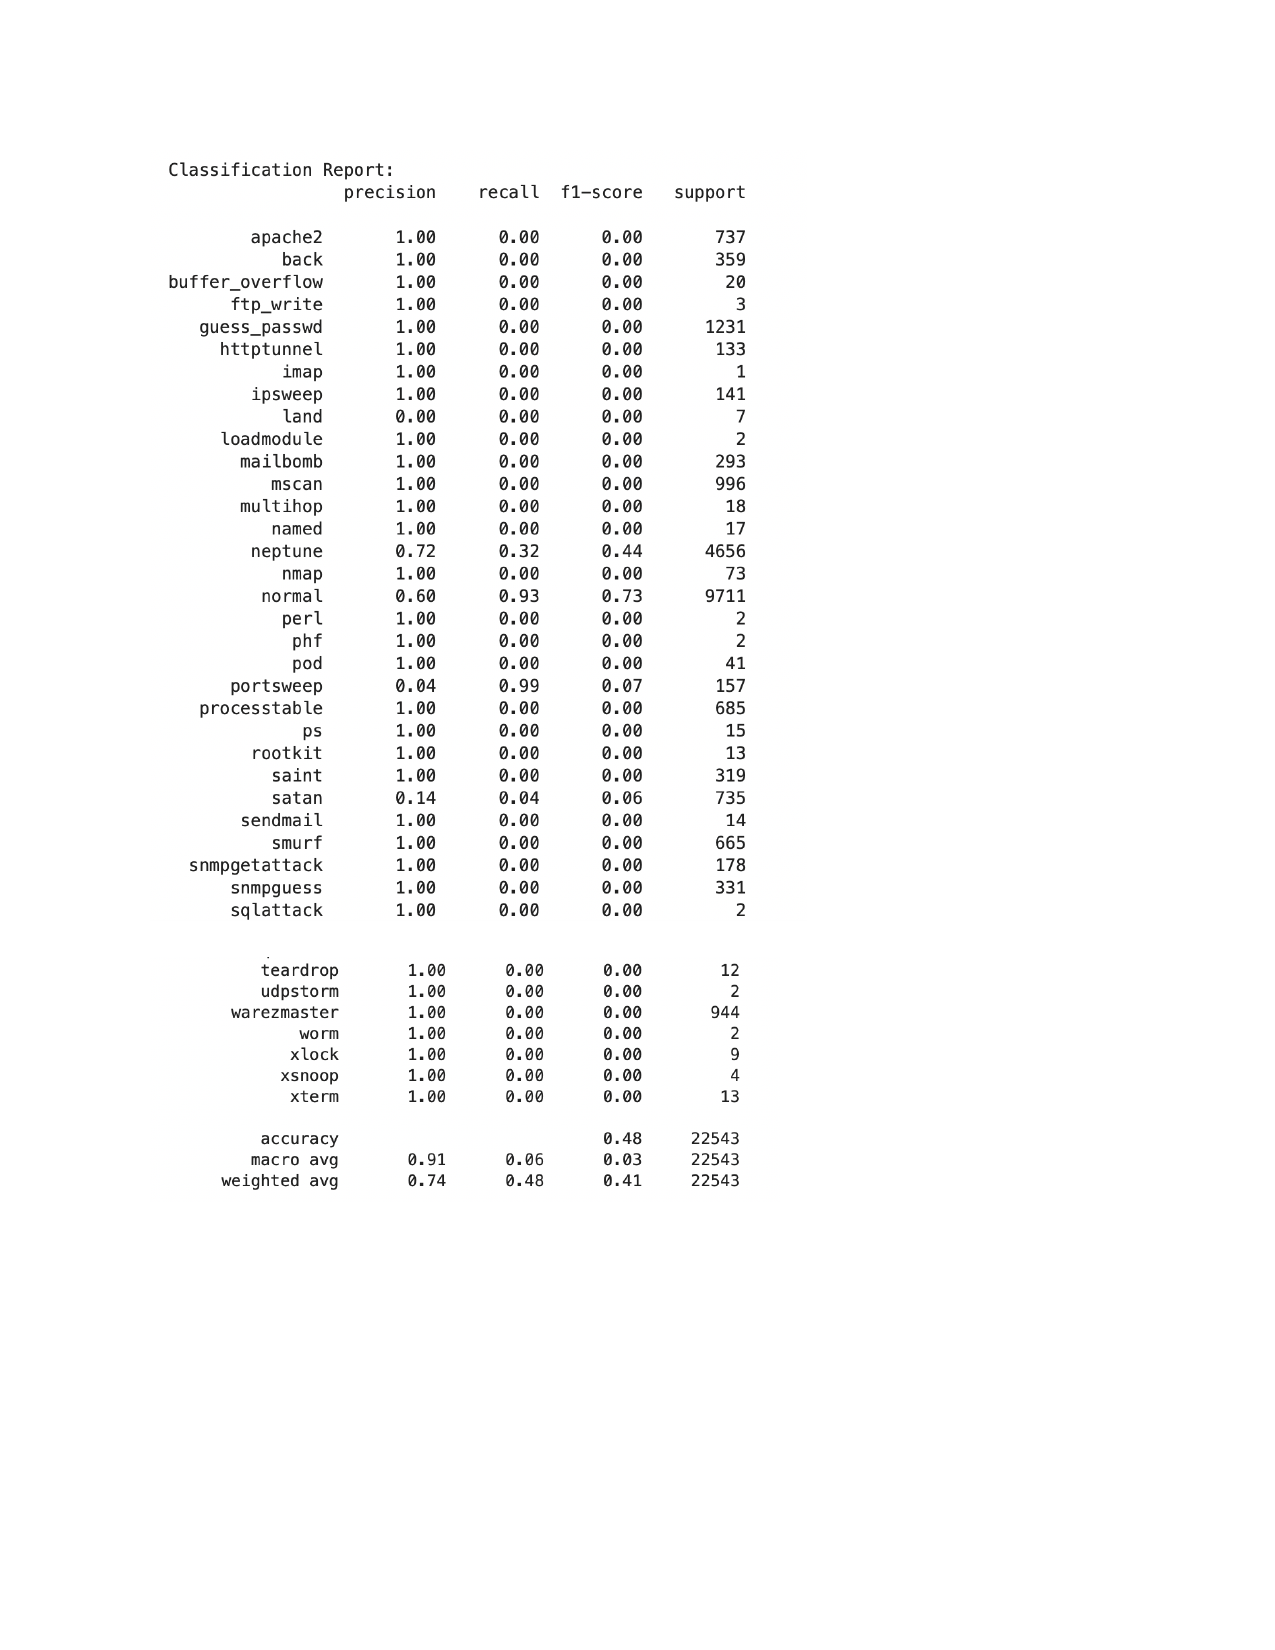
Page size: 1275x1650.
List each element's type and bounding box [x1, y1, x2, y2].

picture [150, 957, 781, 1202]
picture [150, 150, 808, 921]
